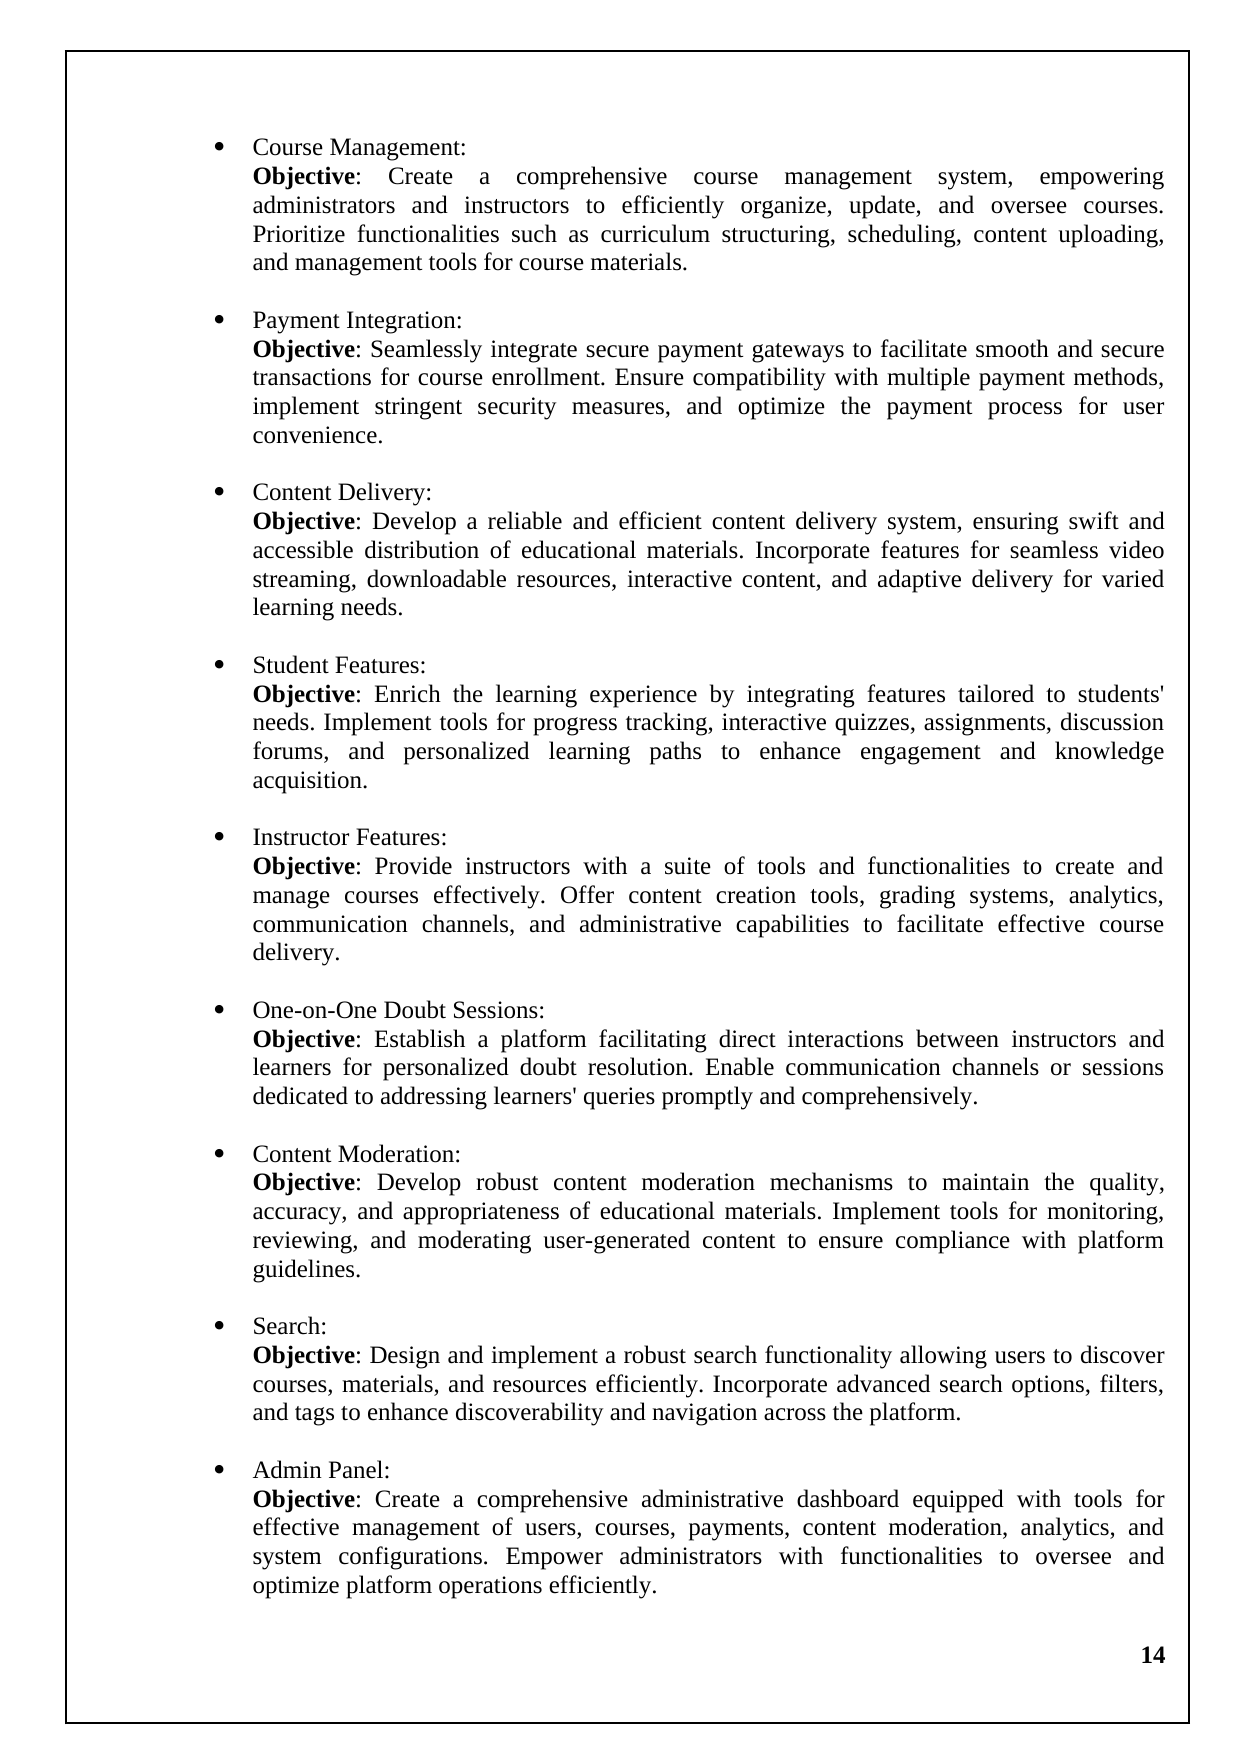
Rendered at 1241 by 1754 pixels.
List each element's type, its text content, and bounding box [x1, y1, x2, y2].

text Objective: Enrich the learning experience by integrating features tailored to students' needs. Implement tools for progress tracking, interactive quizzes, assignments, discussion forums, and personalized learning paths to enhance engagement and knowledge acquisition. [252, 679, 1165, 794]
text Objective: Seamlessly integrate secure payment gateways to facilitate smooth and secure transactions for course enrollment. Ensure compatibility with multiple payment methods, implement stringent security measures, and optimize the payment process for user convenience. [252, 334, 1165, 449]
list Payment Integration: [215, 305, 1165, 334]
list Content Moderation: [215, 1139, 1165, 1167]
text Objective: Create a comprehensive administrative dashboard equipped with tools for effective management of users, courses, payments, content moderation, analytics, and system configurations. Empower administrators with functionalities to oversee and optimize platform operations efficiently. [252, 1484, 1165, 1599]
text Objective: Establish a platform facilitating direct interactions between instructors and learners for personalized doubt resolution. Enable communication channels or sessions dedicated to addressing learners' queries promptly and comprehensively. [252, 1024, 1165, 1110]
list Search: [215, 1311, 1165, 1340]
list Content Delivery: [215, 477, 1165, 506]
text Objective: Design and implement a robust search functionality allowing users to discover courses, materials, and resources efficiently. Incorporate advanced search options, filters, and tags to enhance discoverability and navigation across the platform. [252, 1340, 1165, 1426]
list Admin Panel: [215, 1455, 1165, 1484]
list One-on-One Doubt Sessions: [215, 995, 1165, 1024]
text Objective: Develop a reliable and efficient content delivery system, ensuring swift and accessible distribution of educational materials. Incorporate features for seamless video streaming, downloadable resources, interactive content, and adaptive delivery for varied learning needs. [252, 506, 1165, 621]
text Objective: Develop robust content moderation mechanisms to maintain the quality, accuracy, and appropriateness of educational materials. Implement tools for monitoring, reviewing, and moderating user-generated content to ensure compliance with platform guidelines. [252, 1167, 1165, 1282]
list Student Features: [215, 650, 1165, 679]
text Objective: Provide instructors with a suite of tools and functionalities to create and manage courses effectively. Offer content creation tools, grading systems, analytics, communication channels, and administrative capabilities to facilitate effective course delivery. [252, 851, 1165, 966]
list Instructor Features: [215, 822, 1165, 851]
text Objective: Create a comprehensive course management system, empowering administrators and instructors to efficiently organize, update, and oversee courses. Prioritize functionalities such as curriculum structuring, scheduling, content uploading, and management tools for course materials. [252, 161, 1165, 276]
list Course Management: [215, 132, 1165, 161]
